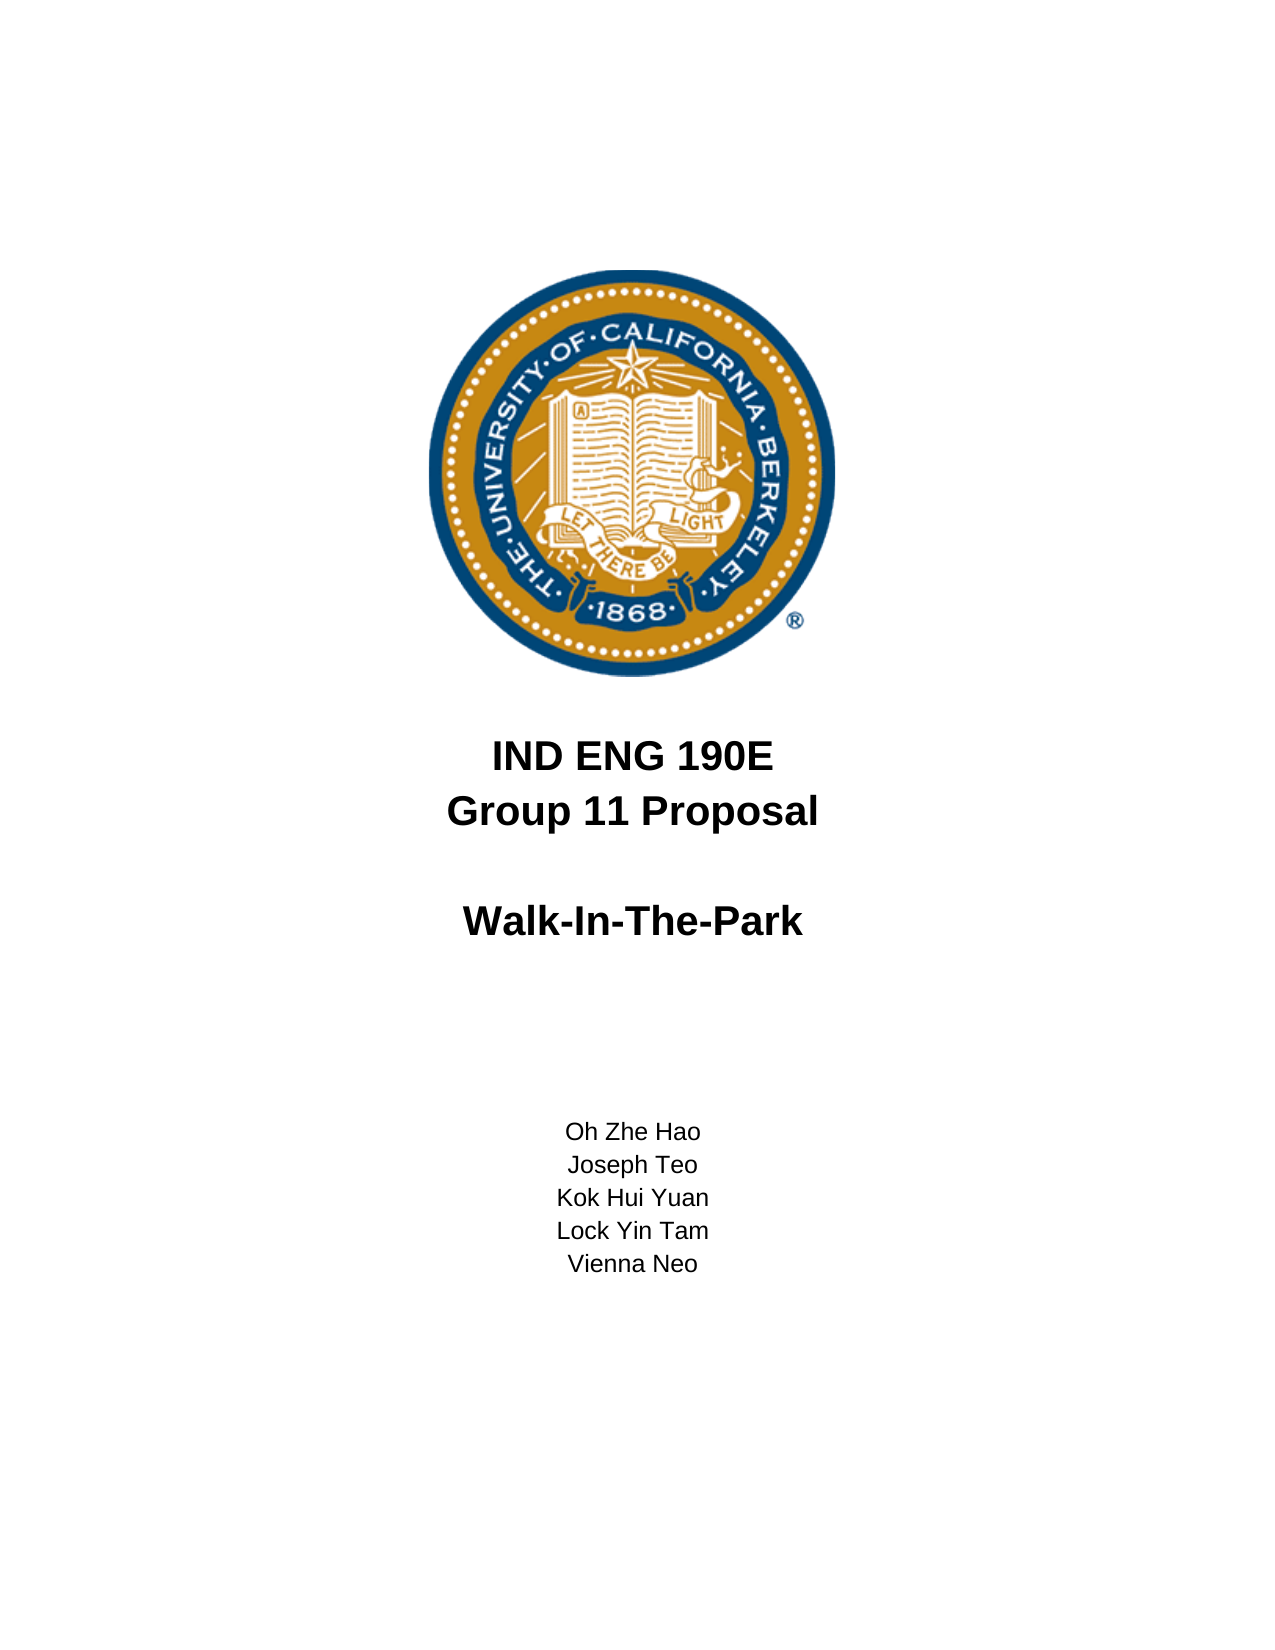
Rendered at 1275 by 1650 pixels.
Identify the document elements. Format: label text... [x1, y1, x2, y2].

text Joseph Teo [141, 1150, 1125, 1179]
text IND ENG 190E [141, 731, 1125, 779]
text Group 11 Proposal [141, 786, 1125, 834]
text Lock Yin Tam [141, 1216, 1125, 1245]
picture [428, 270, 836, 677]
text Vienna Neo [141, 1249, 1125, 1278]
text Walk-In-The-Park [141, 897, 1125, 944]
text Oh Zhe Hao [141, 1117, 1125, 1146]
text Kok Hui Yuan [141, 1183, 1125, 1212]
